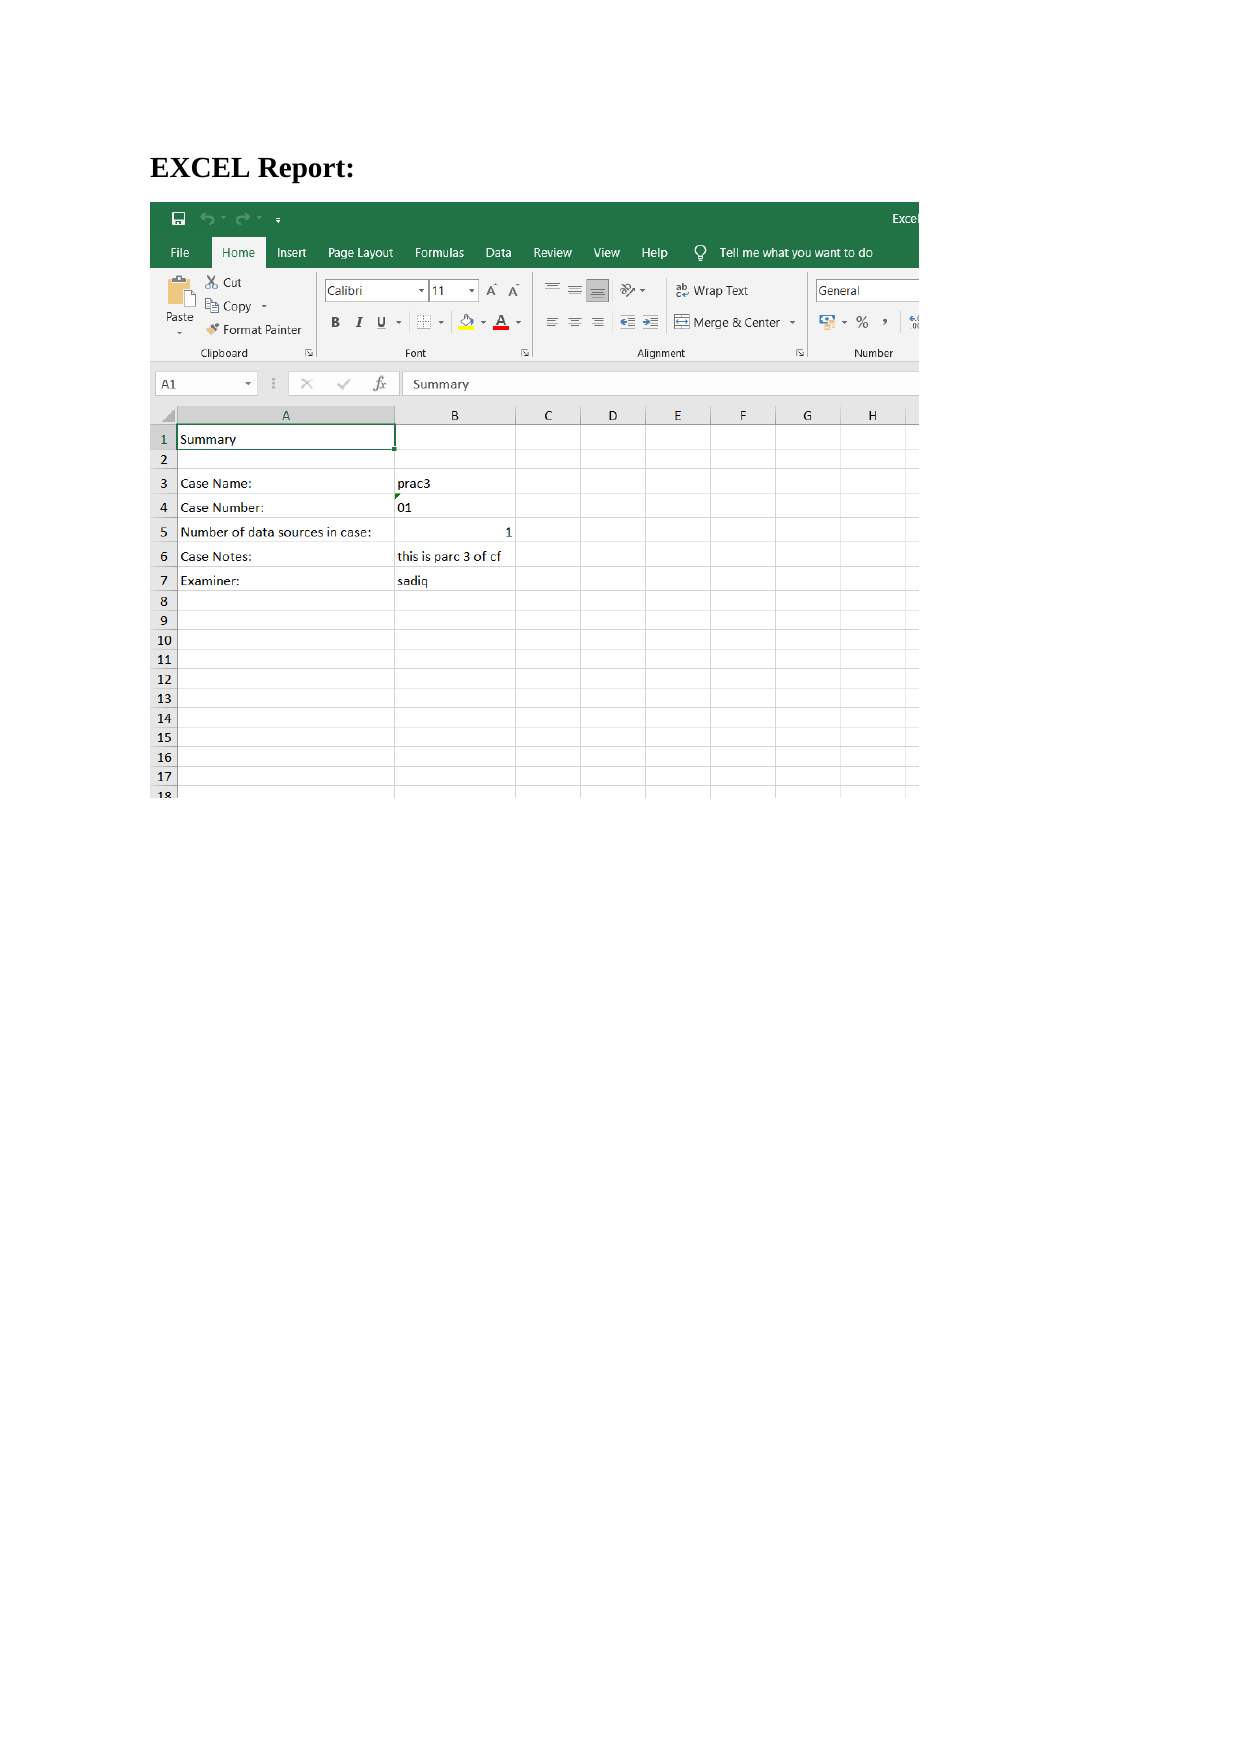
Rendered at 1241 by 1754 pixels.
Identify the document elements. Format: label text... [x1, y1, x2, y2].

text EXCEL Report: [150, 150, 1090, 183]
picture [150, 202, 919, 798]
